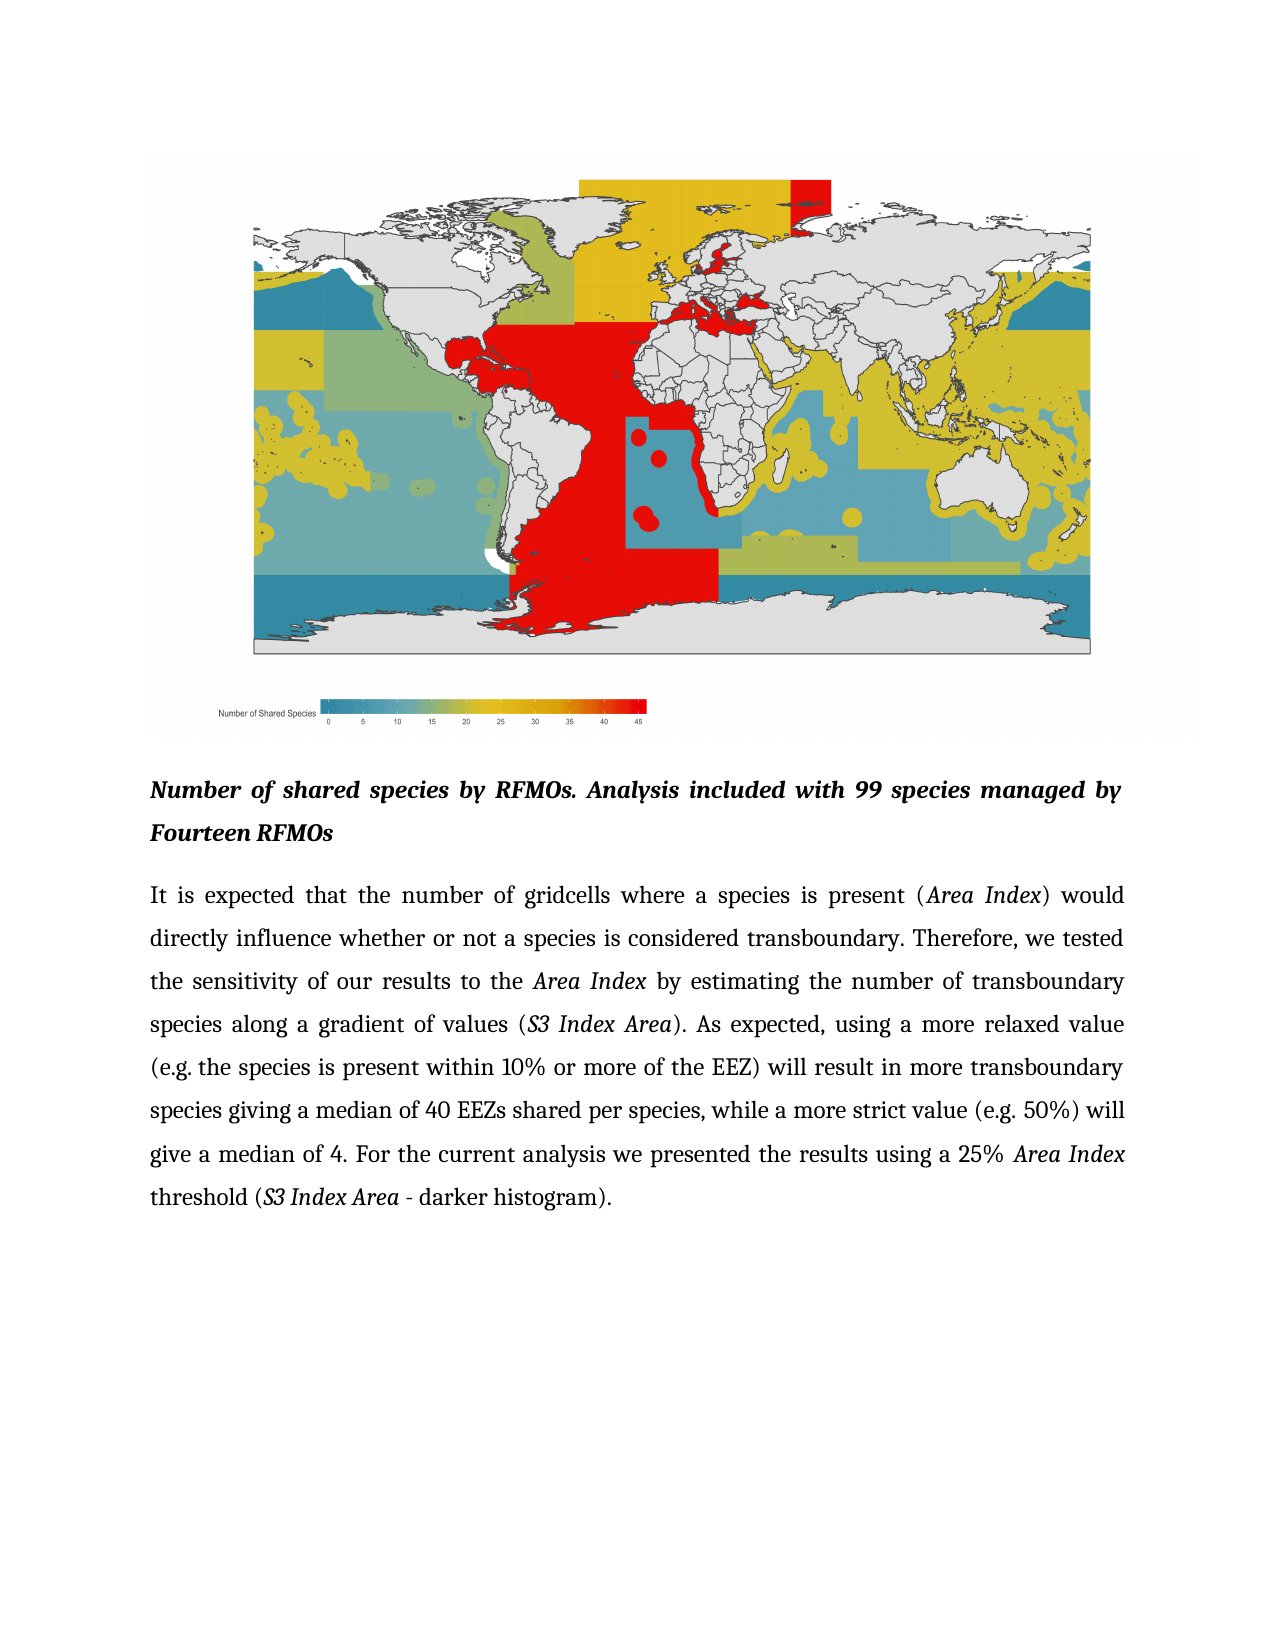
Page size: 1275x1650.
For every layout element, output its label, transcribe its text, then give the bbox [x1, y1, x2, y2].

text Number of shared species by RFMOs. Analysis included with 99 species managed by Fourteen RFMOs [150, 776, 1125, 848]
picture [150, 150, 1194, 741]
text It is expected that the number of gridcells where a species is present (Area Index) would directly influence whether or not a species is considered transboundary. Therefore, we tested the sensitivity of our results to the Area Index by estimating the number of transboundary species along a gradient of values (S3 Index Area). As expected, using a more relaxed value (e.g. the species is present within 10% or more of the EEZ) will result in more transboundary species giving a median of 40 EEZs shared per species, while a more strict value (e.g. 50%) will give a median of 4. For the current analysis we presented the results using a 25% Area Index threshold (S3 Index Area - darker histogram). [150, 881, 1125, 1211]
